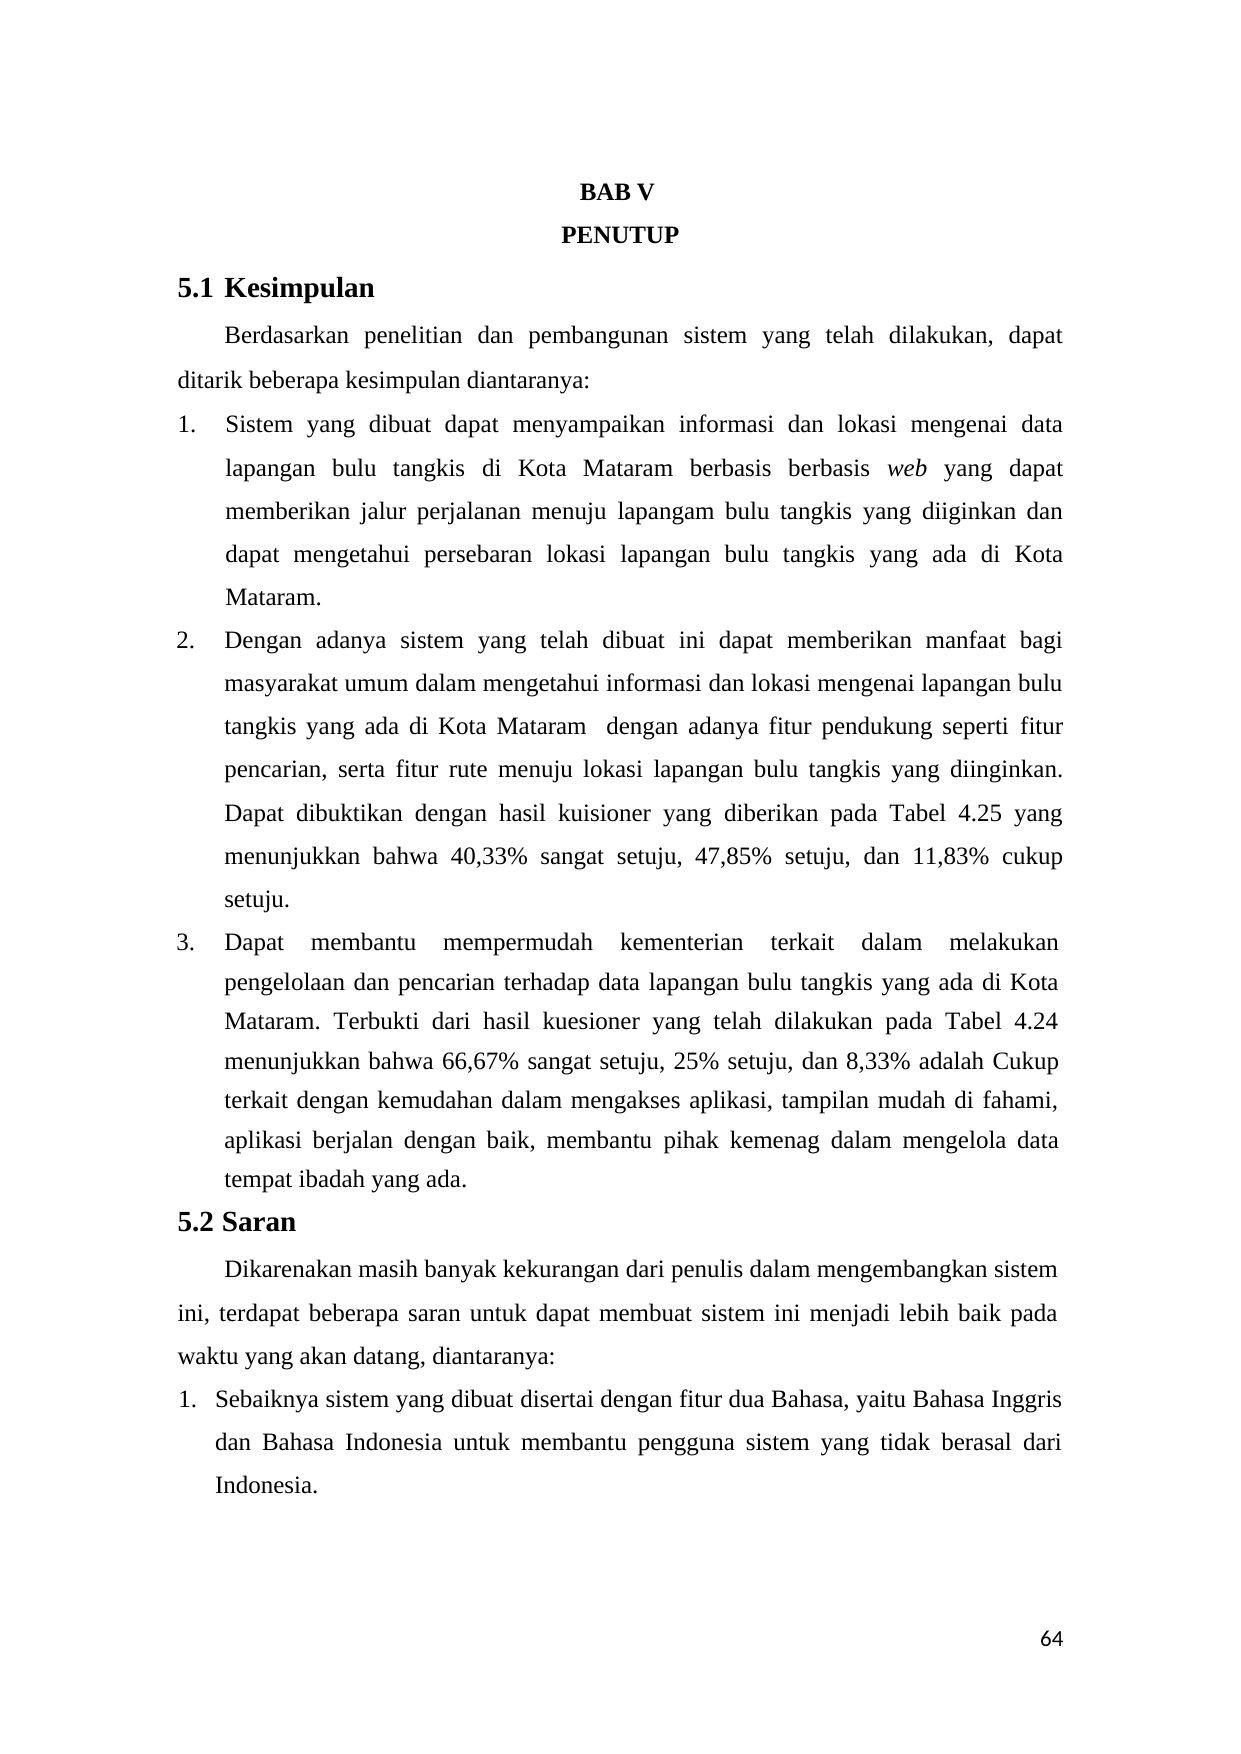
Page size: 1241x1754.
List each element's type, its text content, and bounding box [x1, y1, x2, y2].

list Dapat membantu mempermudah kementerian terkait dalam melakukan pengelolaan dan pencarian terhadap data lapangan bulu tangkis yang ada di Kota Mataram. Terbukti dari hasil kuesioner yang telah dilakukan pada Tabel 4.24 menunjukkan bahwa 66,67% sangat setuju, 25% setuju, dan 8,33% adalah Cukup terkait dengan kemudahan dalam mengakses aplikasi, tampilan mudah di fahami, aplikasi berjalan dengan baik, membantu pihak kemenag dalam mengelola data tempat ibadah yang ada. [176, 927, 1059, 1193]
list Kesimpulan [177, 270, 1063, 303]
list Sistem yang dibuat dapat menyampaikan informasi dan lokasi mengenai data lapangan bulu tangkis di Kota Mataram berbasis berbasis web yang dapat memberikan jalur perjalanan menuju lapangam bulu tangkis yang diiginkan dan dapat mengetahui persebaran lokasi lapangan bulu tangkis yang ada di Kota Mataram. [177, 409, 1063, 611]
list Sebaiknya sistem yang dibuat disertai dengan fitur dua Bahasa, yaitu Bahasa Inggris dan Bahasa Indonesia untuk membantu pengguna sistem yang tidak berasal dari Indonesia. [178, 1384, 1063, 1499]
list Saran [177, 1204, 1063, 1238]
list Dengan adanya sistem yang telah dibuat ini dapat memberikan manfaat bagi masyarakat umum dalam mengetahui informasi dan lokasi mengenai lapangan bulu tangkis yang ada di Kota Mataram dengan adanya fitur pendukung seperti fitur pencarian, serta fitur rute menuju lokasi lapangan bulu tangkis yang diinginkan. Dapat dibuktikan dengan hasil kuisioner yang diberikan pada Tabel 4.25 yang menunjukkan bahwa 40,33% sangat setuju, 47,85% setuju, dan 11,83% cukup setuju. [176, 625, 1063, 913]
text Dikarenakan masih banyak kekurangan dari penulis dalam mengembangkan sistem ini, terdapat beberapa saran untuk dapat membuat sistem ini menjadi lebih baik pada waktu yang akan datang, diantaranya: [177, 1254, 1058, 1369]
text Berdasarkan penelitian dan pembangunan sistem yang telah dilakukan, dapat ditarik beberapa kesimpulan diantaranya: [177, 320, 1063, 393]
subtitle BAB V PENUTUP [177, 177, 1063, 249]
